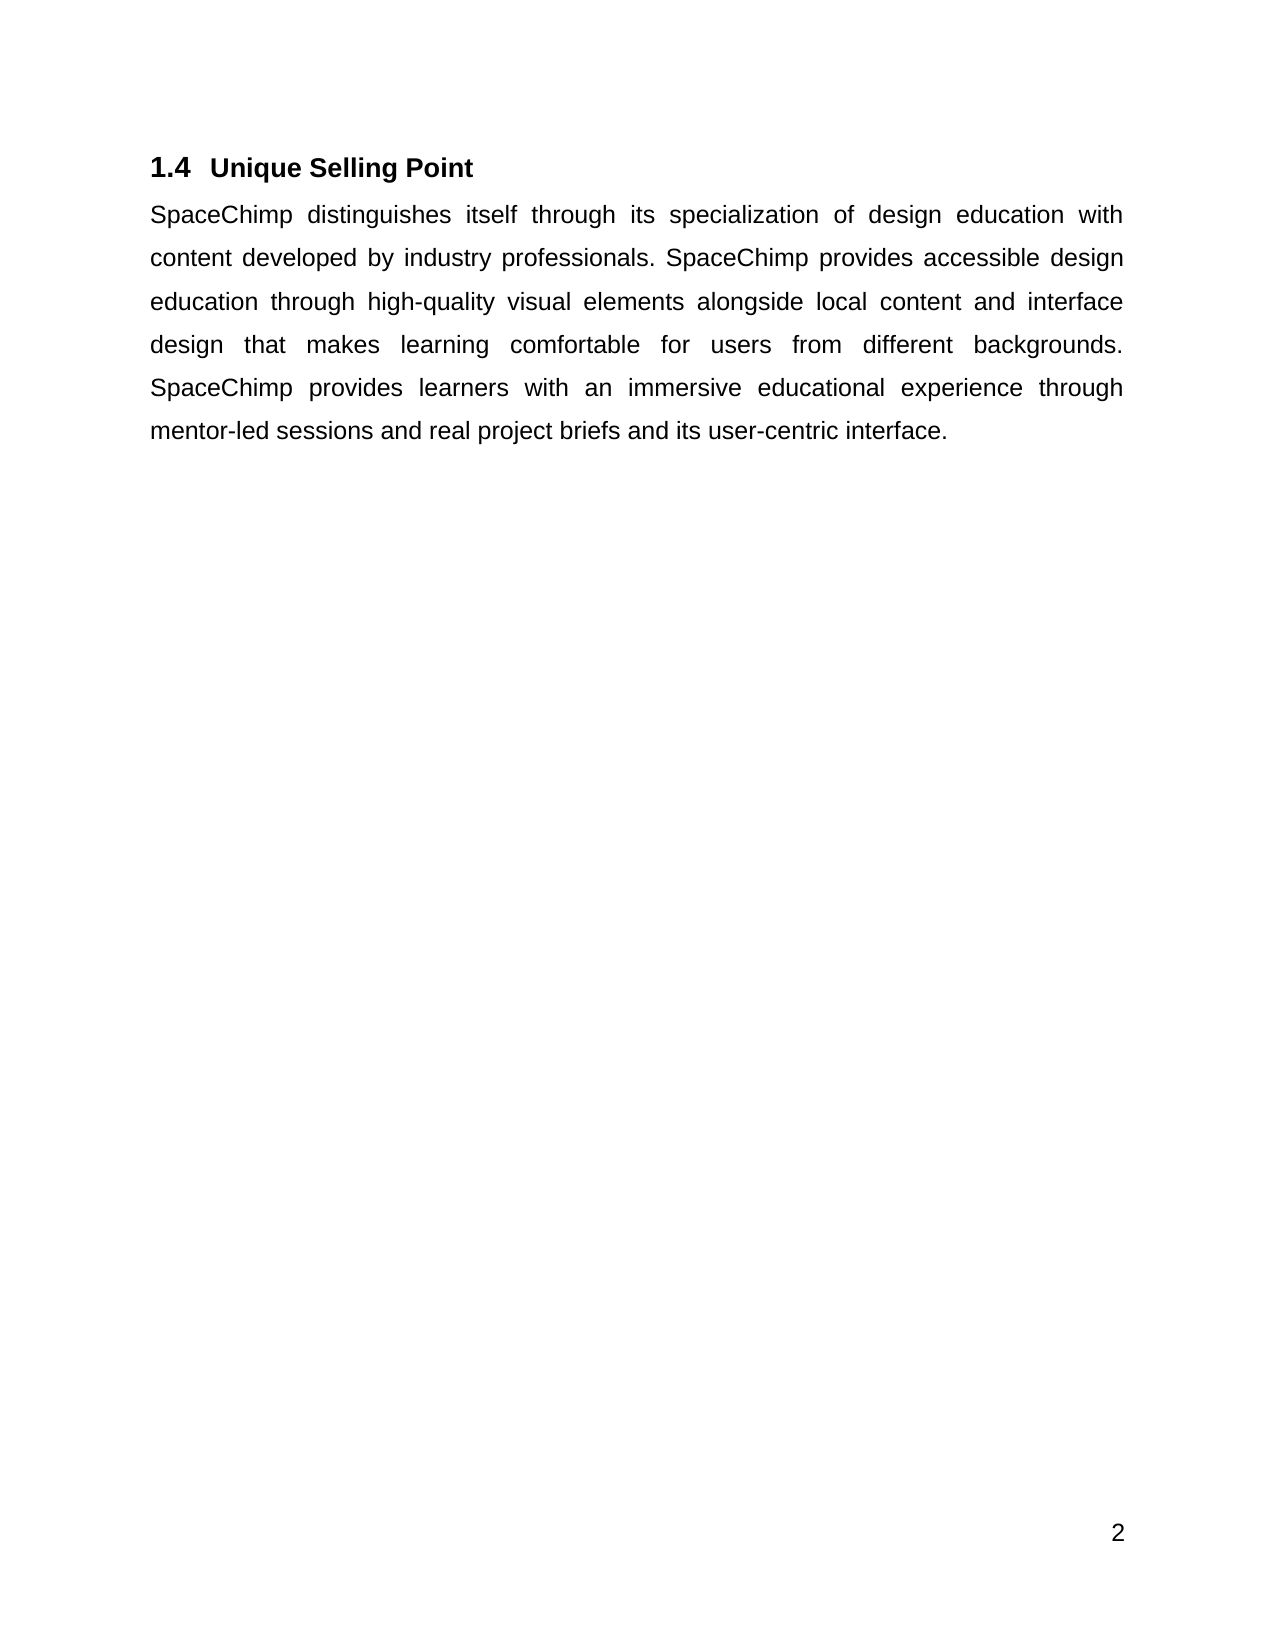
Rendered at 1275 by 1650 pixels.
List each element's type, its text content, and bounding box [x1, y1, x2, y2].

subtitle Unique Selling Point [150, 150, 1125, 183]
text SpaceChimp distinguishes itself through its specialization of design education with content developed by industry professionals. SpaceChimp provides accessible design education through high-quality visual elements alongside local content and interface design that makes learning comfortable for users from different backgrounds. SpaceChimp provides learners with an immersive educational experience through mentor-led sessions and real project briefs and its user-centric interface. [150, 200, 1125, 445]
